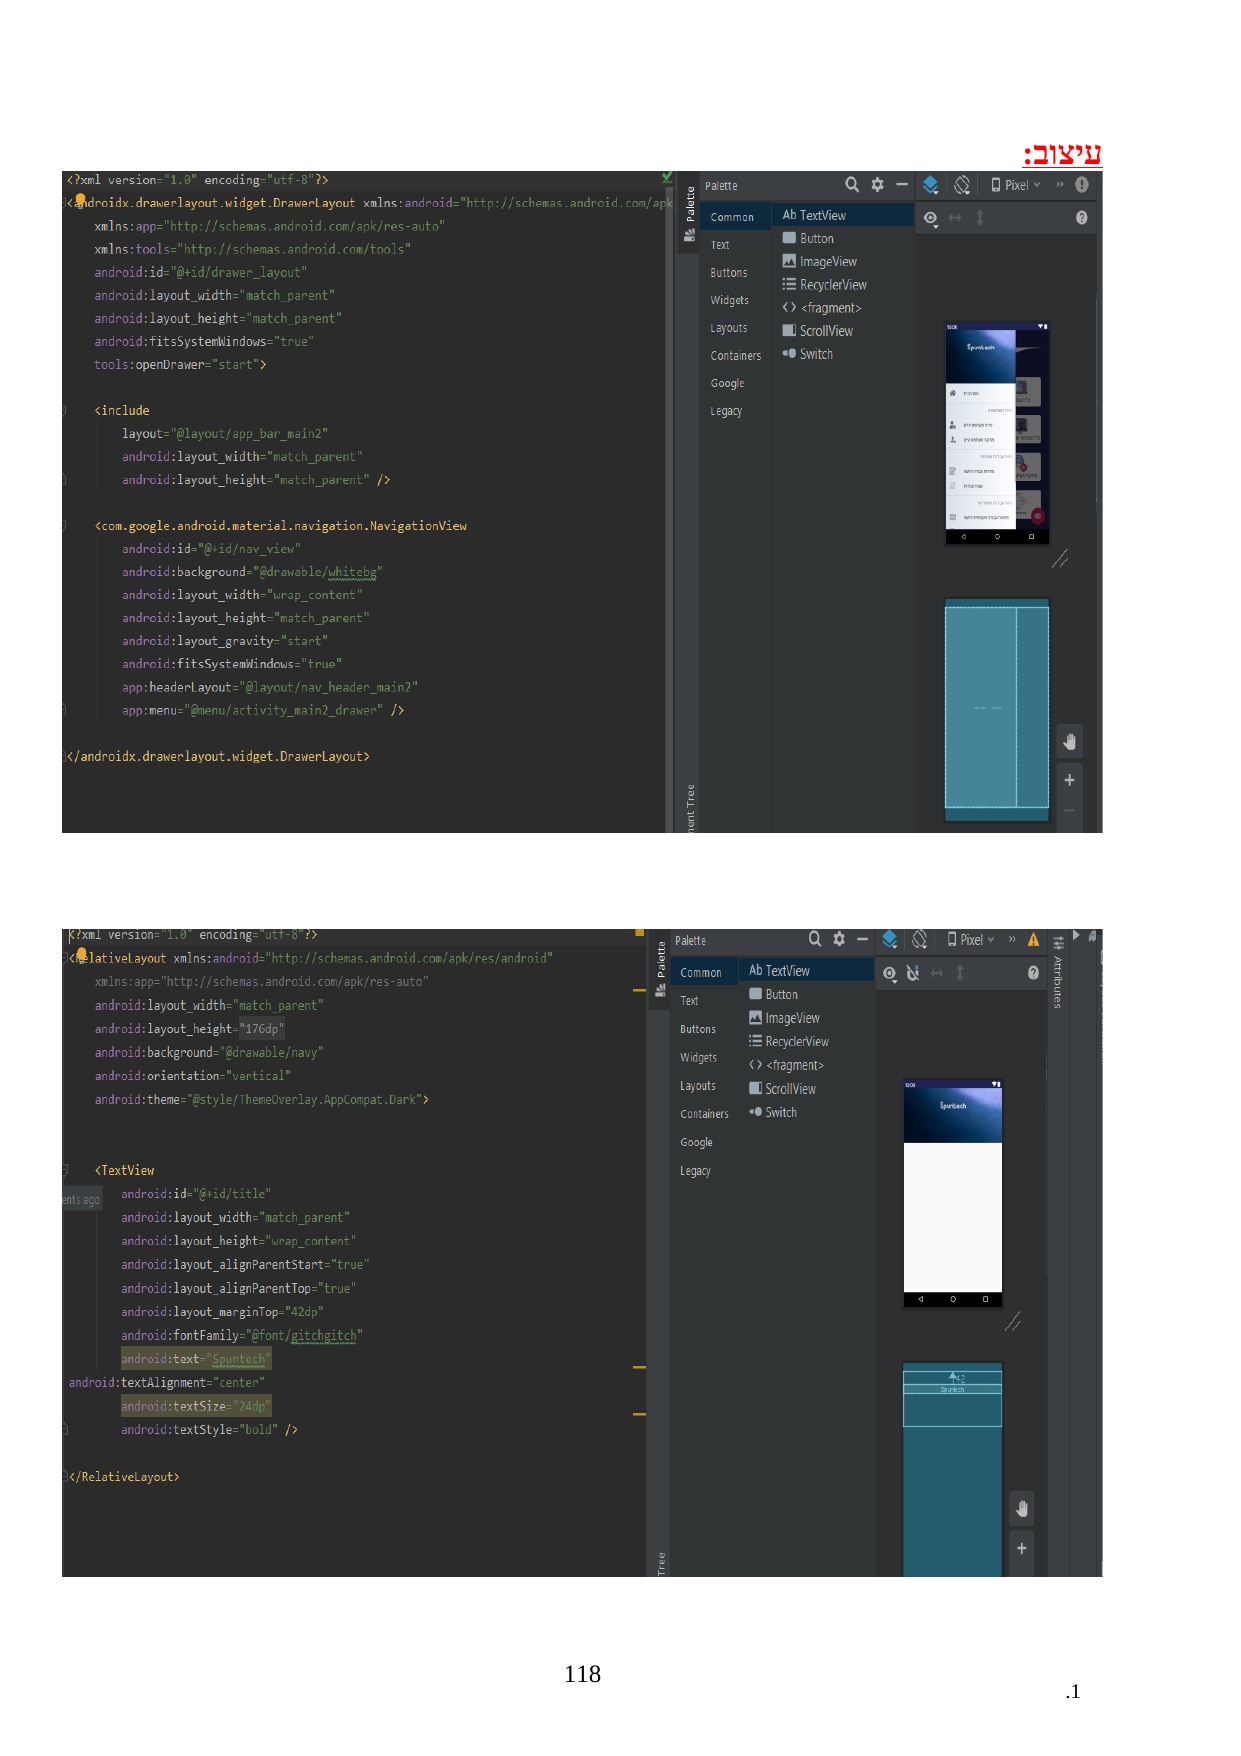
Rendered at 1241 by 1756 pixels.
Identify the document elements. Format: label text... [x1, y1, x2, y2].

picture [62, 171, 1103, 833]
text עיצוב: [62, 133, 1103, 171]
picture [62, 929, 1103, 1577]
